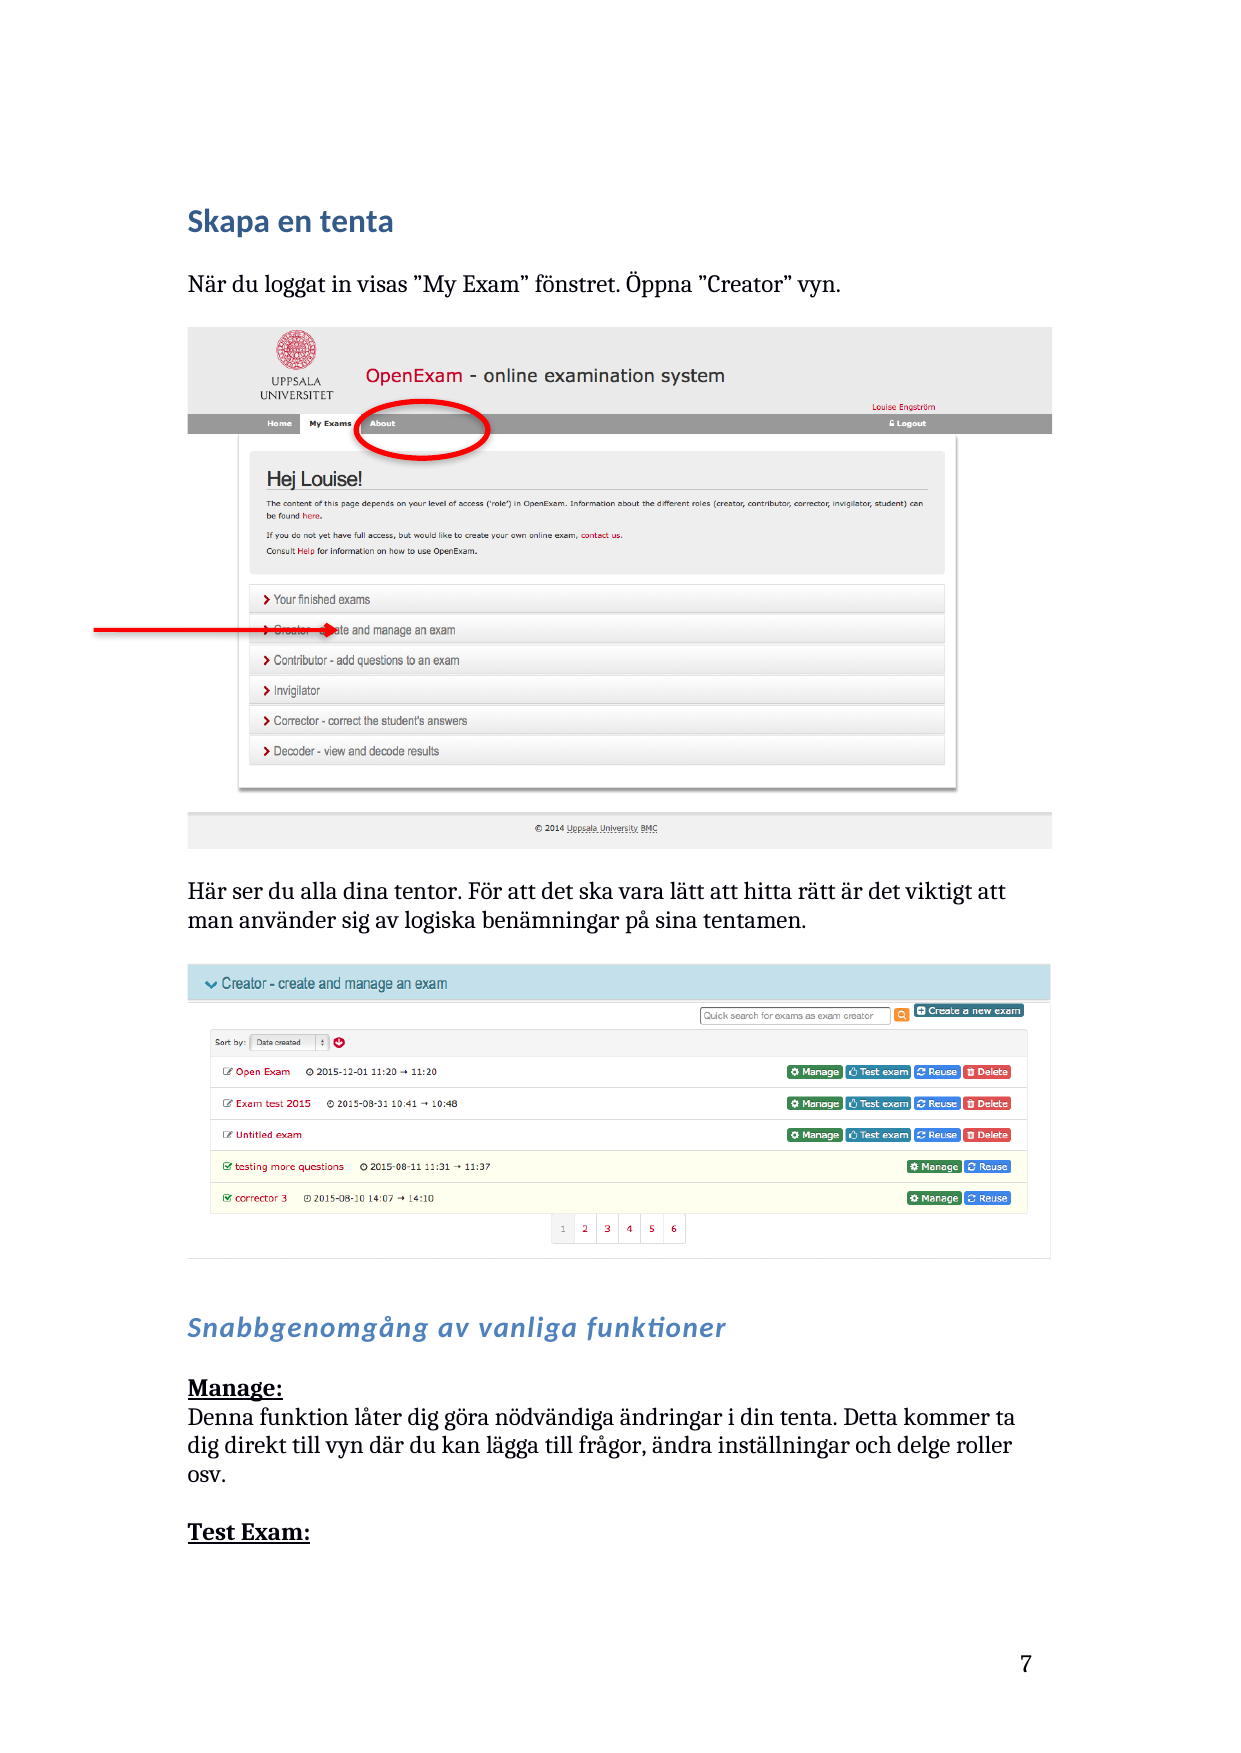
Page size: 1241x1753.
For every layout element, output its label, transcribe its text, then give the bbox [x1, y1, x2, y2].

picture [187, 963, 1051, 1260]
subtitle Skapa en tenta [187, 200, 1053, 241]
subtitle Snabbgenomgång av vanliga funktioner [187, 1309, 1053, 1345]
text När du loggat in visas ”My Exam” fönstret. Öppna ”Creator” vyn. [187, 269, 1053, 298]
text Manage: [187, 1374, 1053, 1403]
text Här ser du alla dina tentor. För att det ska vara lätt att hitta rätt är det viktigt att man använder sig av logiska benämningar på sina tentamen. [187, 877, 1053, 934]
text Test Exam: [187, 1518, 1053, 1546]
text Denna funktion låter dig göra nödvändiga ändringar i din tenta. Detta kommer ta dig direkt till vyn där du kan lägga till frågor, ändra inställningar och delge roller osv. [187, 1403, 1053, 1489]
picture [187, 327, 1053, 849]
